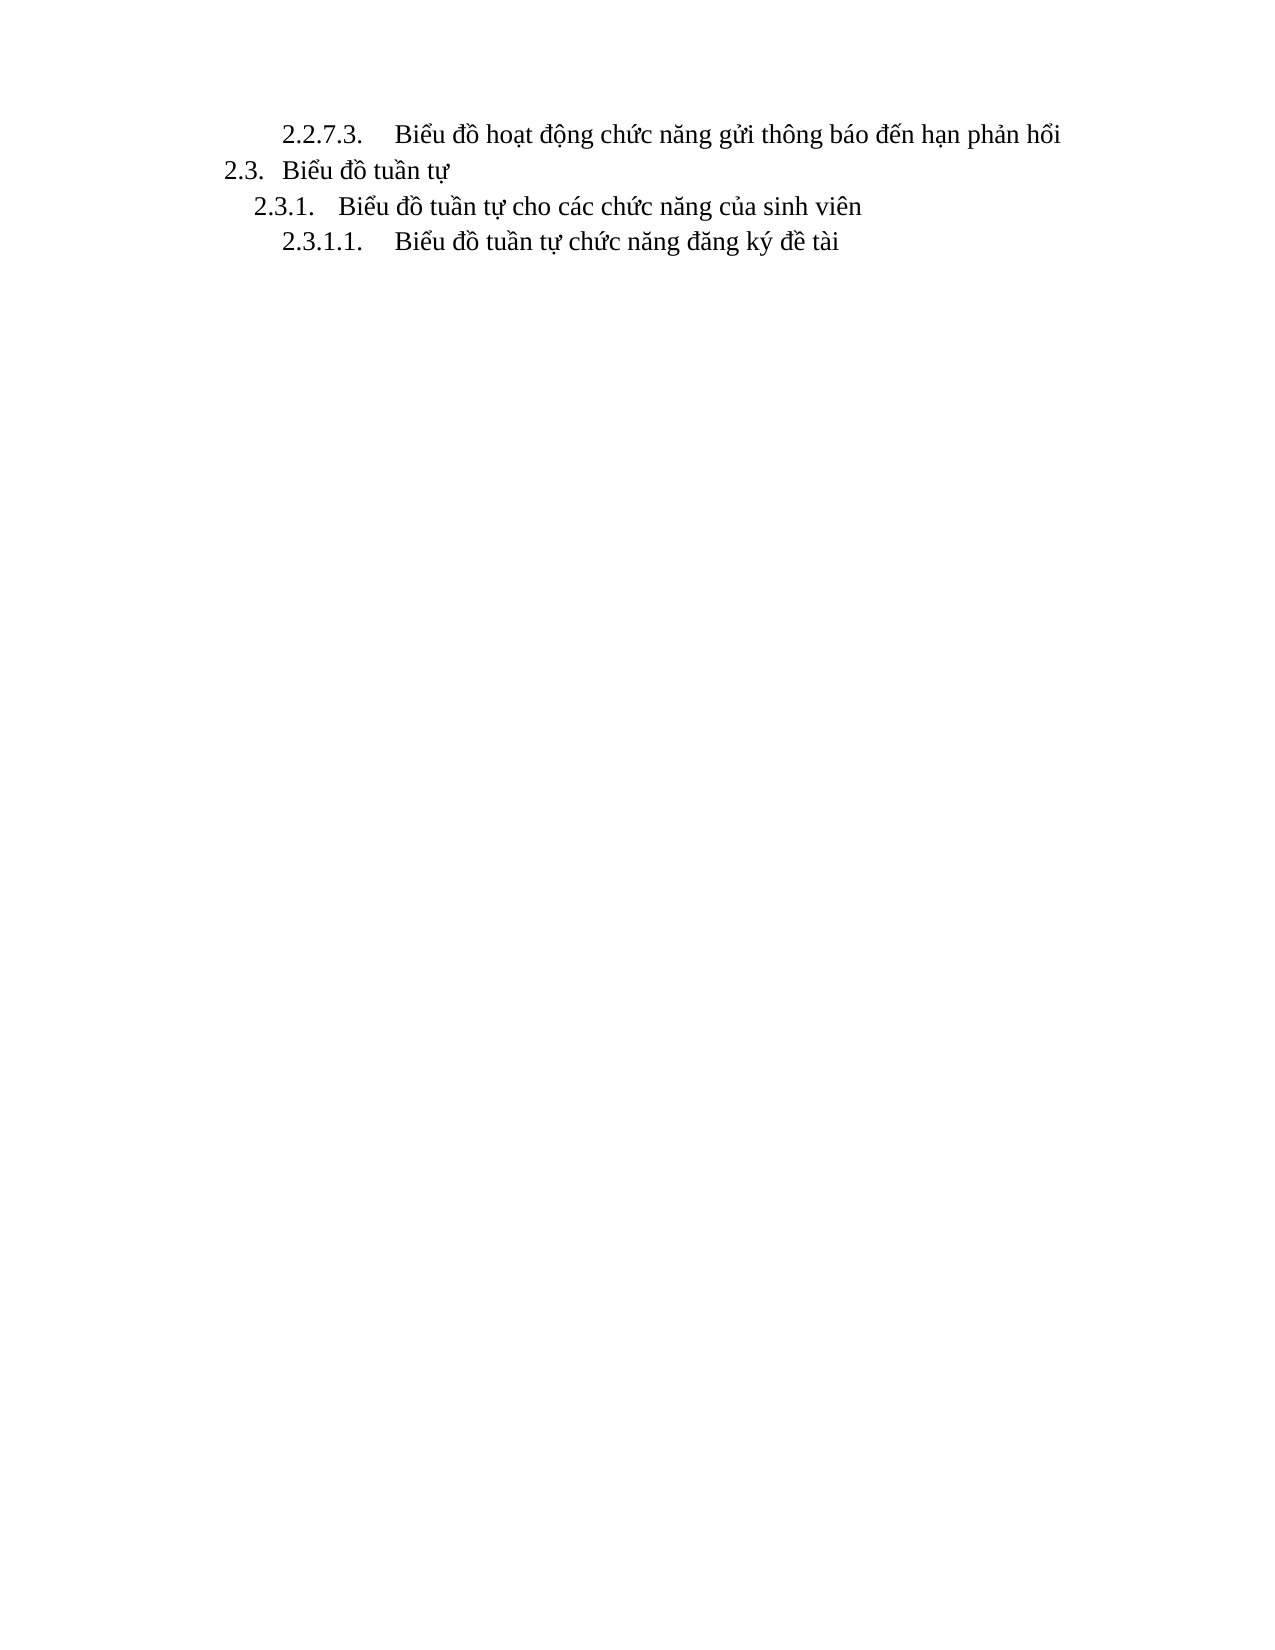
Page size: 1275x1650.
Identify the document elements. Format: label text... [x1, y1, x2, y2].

list Biểu đồ tuần tự [244, 154, 1157, 185]
list Biểu đồ tuần tự cho các chức năng của sinh viên [254, 189, 1157, 221]
list Biểu đồ tuần tự chức năng đăng ký đề tài [282, 225, 1157, 256]
list Biểu đồ hoạt động chức năng gửi thông báo đến hạn phản hổi [282, 118, 1157, 149]
